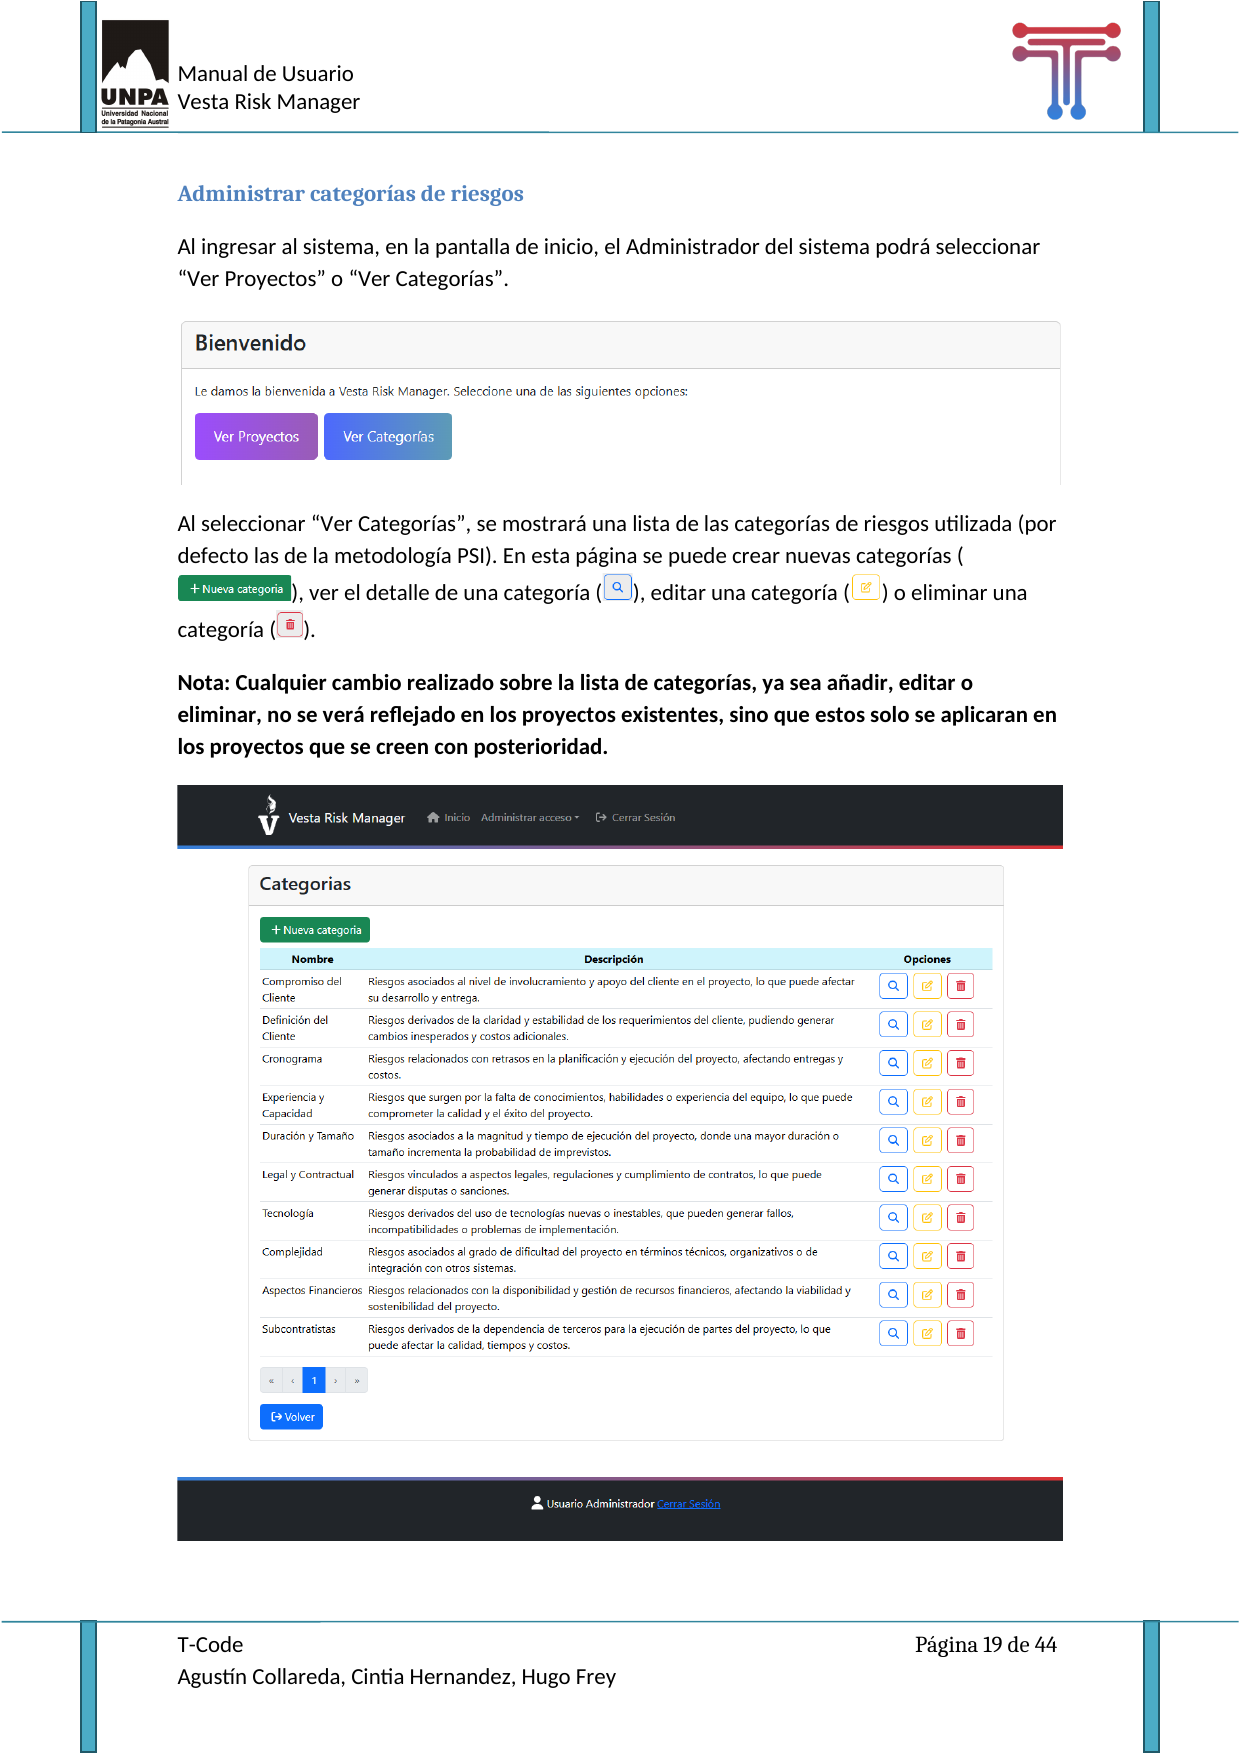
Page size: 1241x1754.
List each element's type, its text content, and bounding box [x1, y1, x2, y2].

picture [100, 18, 170, 129]
picture [850, 573, 882, 601]
text Nota: Cualquier cambio realizado sobre la lista de categorías, ya sea añadir, editar o eliminar, no se verá reflejado en los proyectos existentes, sino que estos solo se aplicaran en los proyectos que se creen con posterioridad. [177, 668, 1063, 761]
picture [602, 573, 633, 601]
text Al ingresar al sistema, en la pantalla de inicio, el Administrador del sistema podrá seleccionar “Ver Proyectos” o “Ver Categorías”. [177, 232, 1063, 292]
picture [177, 317, 1063, 485]
picture [177, 785, 1063, 1541]
picture [1012, 19, 1122, 122]
picture [177, 573, 292, 601]
picture [276, 610, 304, 638]
text Al seleccionar “Ver Categorías”, se mostrará una lista de las categorías de riesgos utilizada (por defecto las de la metodología PSI). En esta página se puede crear nuevas categorías (), ver el detalle de una categoría (), editar una categoría () o eliminar una categoría (). [177, 509, 1063, 643]
subtitle Administrar categorías de riesgos [177, 181, 1063, 207]
